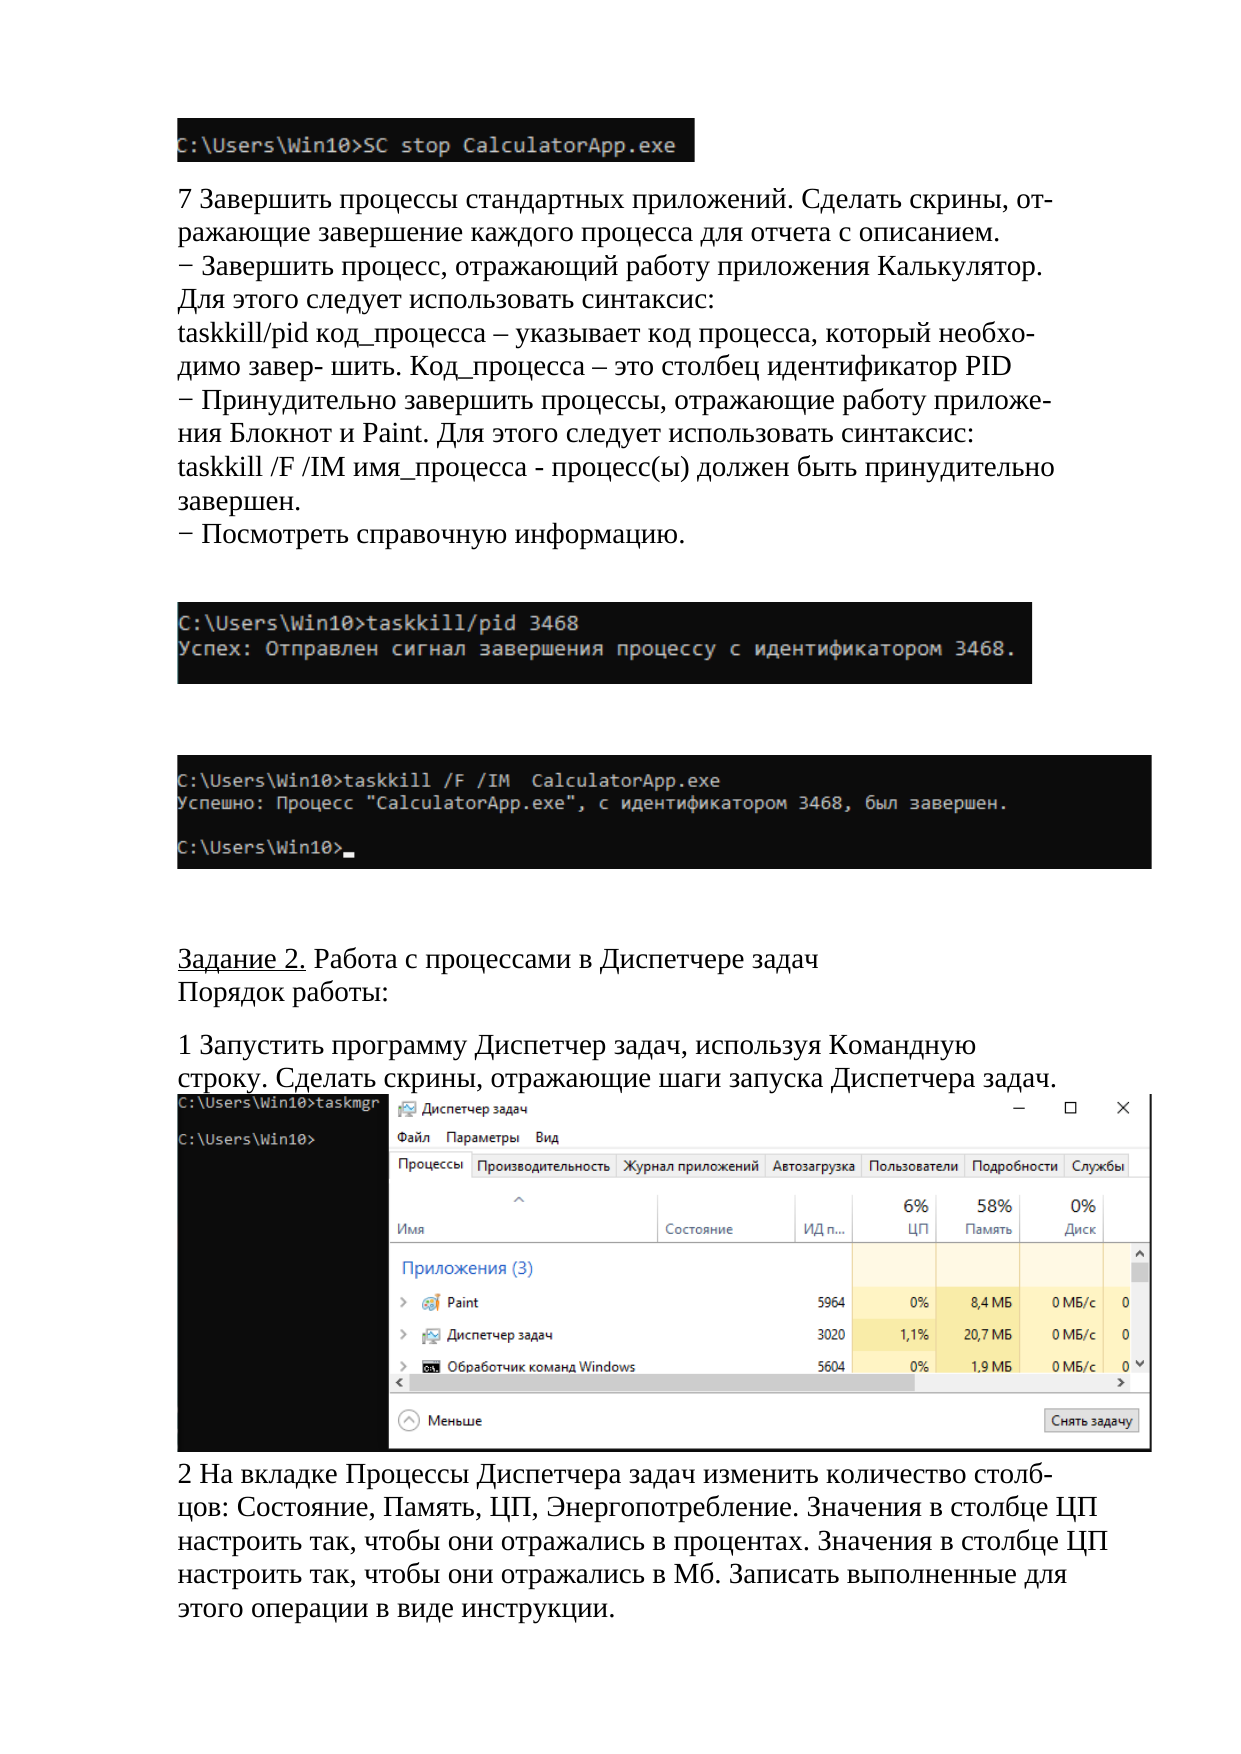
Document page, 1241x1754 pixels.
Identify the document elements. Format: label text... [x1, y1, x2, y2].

text димо завер- шить. Код_процесса – это столбец идентификатор PID [177, 348, 1152, 382]
text настроить так, чтобы они отражались в процентах. Значения в столбце ЦП [177, 1523, 1152, 1556]
text 2 На вкладке Процессы Диспетчера задач изменить количество столб- [177, 1456, 1152, 1489]
text ния Блокнот и Paint. Для этого следует использовать синтаксис: [177, 416, 1152, 449]
text − Принудительно завершить процессы, отражающие работу приложе- [177, 382, 1152, 416]
text Порядок работы: [177, 974, 1152, 1008]
text Задание 2. Работа с процессами в Диспетчере задач [177, 941, 1152, 974]
text taskkill/pid код_процесса – указывает код процесса, который необхо- [177, 315, 1152, 348]
text − Завершить процесс, отражающий работу приложения Калькулятор. [177, 248, 1152, 281]
text 7 Завершить процессы стандартных приложений. Сделать скрины, от- [177, 181, 1152, 214]
text 1 Запустить программу Диспетчер задач, используя Командную [177, 1027, 1152, 1061]
text строку. Сделать скрины, отражающие шаги запуска Диспетчера задач. [177, 1061, 1152, 1094]
text Для этого следует использовать синтаксис: [177, 281, 1152, 315]
text − Посмотреть справочную информацию. [177, 516, 1152, 550]
picture [177, 1094, 1152, 1452]
text ражающие завершение каждого процесса для отчета с описанием. [177, 214, 1152, 248]
text этого операции в виде инструкции. [177, 1590, 1152, 1623]
text завершен. [177, 483, 1152, 516]
text настроить так, чтобы они отражались в Мб. Записать выполненные для [177, 1556, 1152, 1590]
picture [177, 602, 1033, 684]
picture [177, 118, 695, 162]
text цов: Состояние, Память, ЦП, Энергопотребление. Значения в столбце ЦП [177, 1489, 1152, 1523]
picture [177, 755, 1152, 869]
text taskkill /F /IM имя_процесса - процесс(ы) должен быть принудительно [177, 449, 1152, 483]
